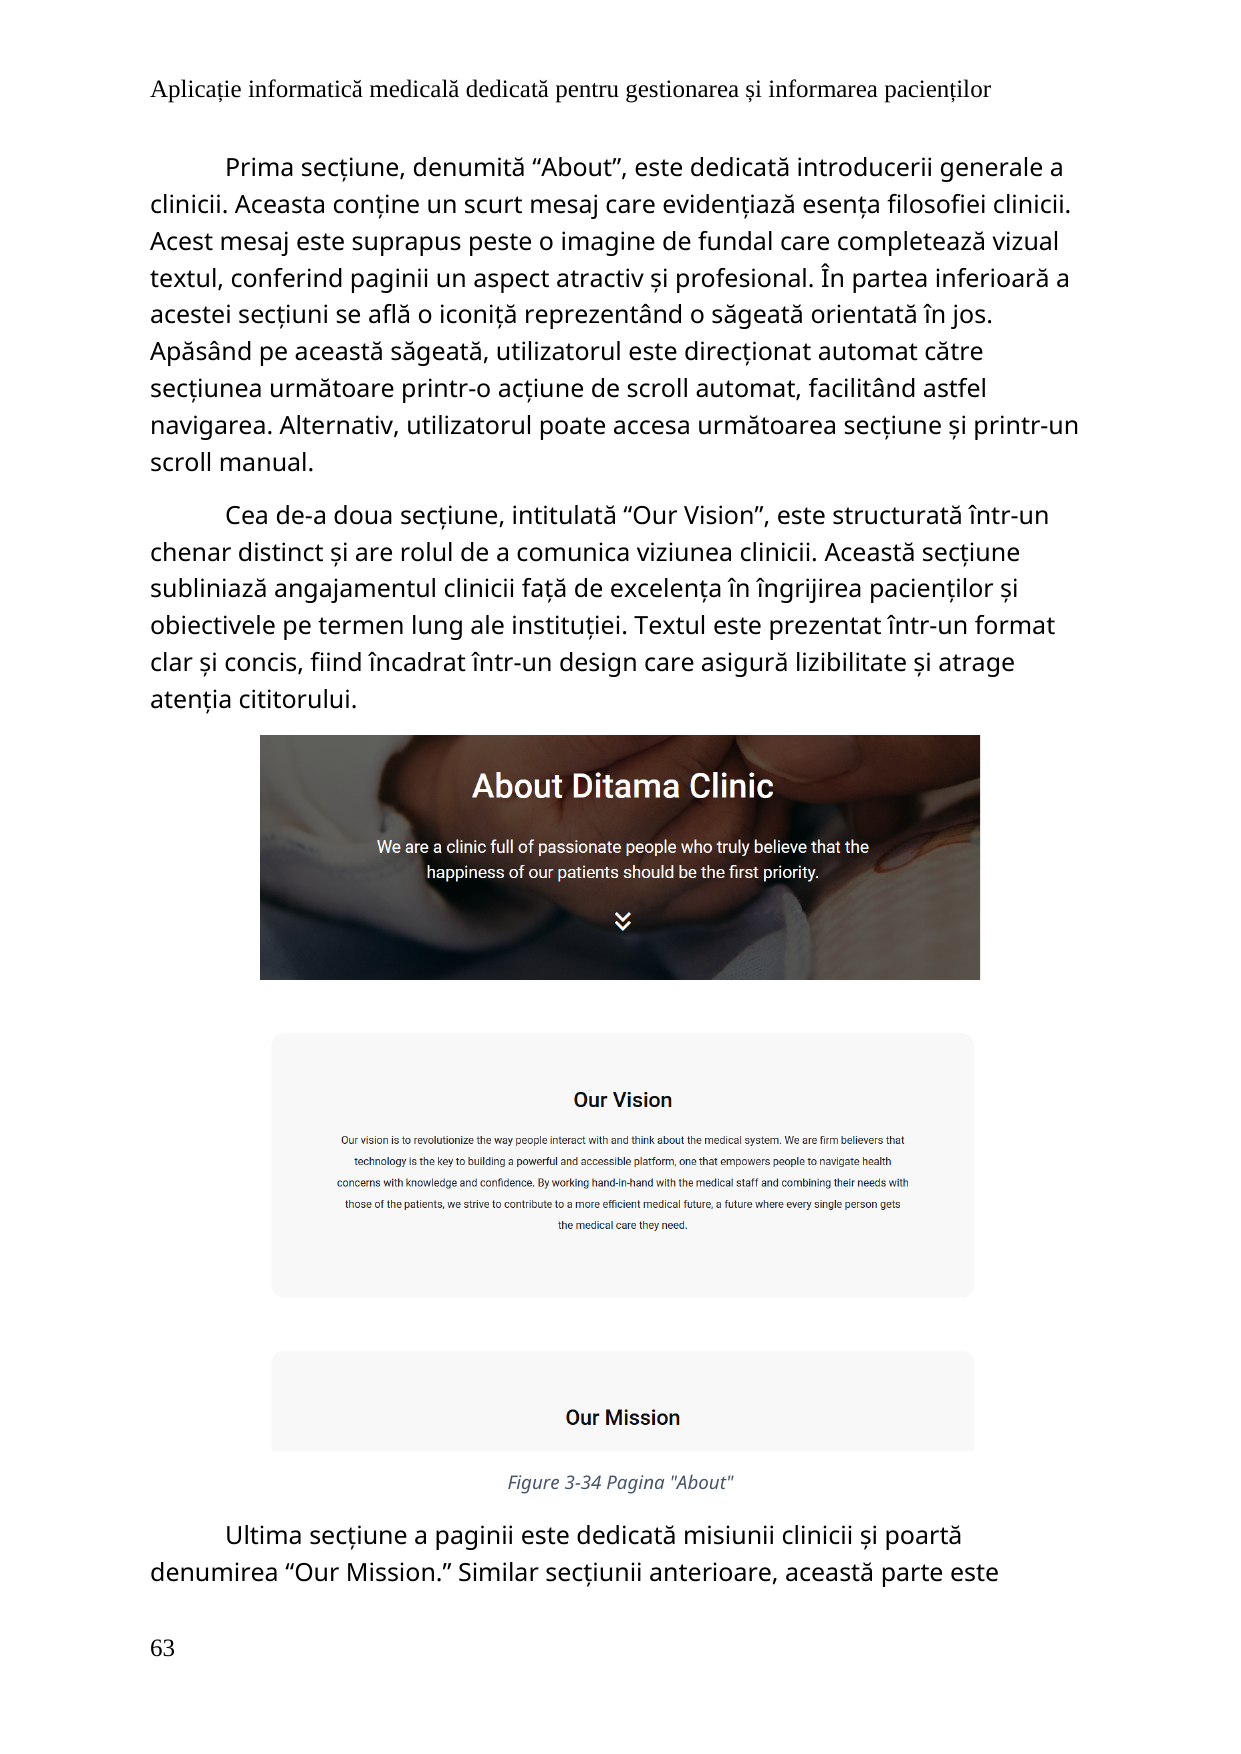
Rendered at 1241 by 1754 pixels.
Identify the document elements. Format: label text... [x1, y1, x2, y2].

text Prima secțiune, denumită “About”, este dedicată introducerii generale a clinicii. Aceasta conține un scurt mesaj care evidențiază esența filosofiei clinicii. Acest mesaj este suprapus peste o imagine de fundal care completează vizual textul, conferind paginii un aspect atractiv și profesional. În partea inferioară a acestei secțiuni se află o iconiță reprezentând o săgeată orientată în jos. Apăsând pe această săgeată, utilizatorul este direcționat automat către secțiunea următoare printr-o acțiune de scroll automat, facilitând astfel navigarea. Alternativ, utilizatorul poate accesa următoarea secțiune și printr-un scroll manual. [150, 150, 1090, 478]
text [150, 1518, 1090, 1589]
picture [260, 735, 981, 1451]
text Cea de-a doua secțiune, intitulată “Our Vision”, este structurată într-un chenar distinct și are rolul de a comunica viziunea clinicii. Această secțiune subliniază angajamentul clinicii față de excelența în îngrijirea pacienților și obiectivele pe termen lung ale instituției. Textul este prezentat într-un format clar și concis, fiind încadrat într-un design care asigură lizibilitate și atrage atenția cititorului. [150, 498, 1090, 716]
